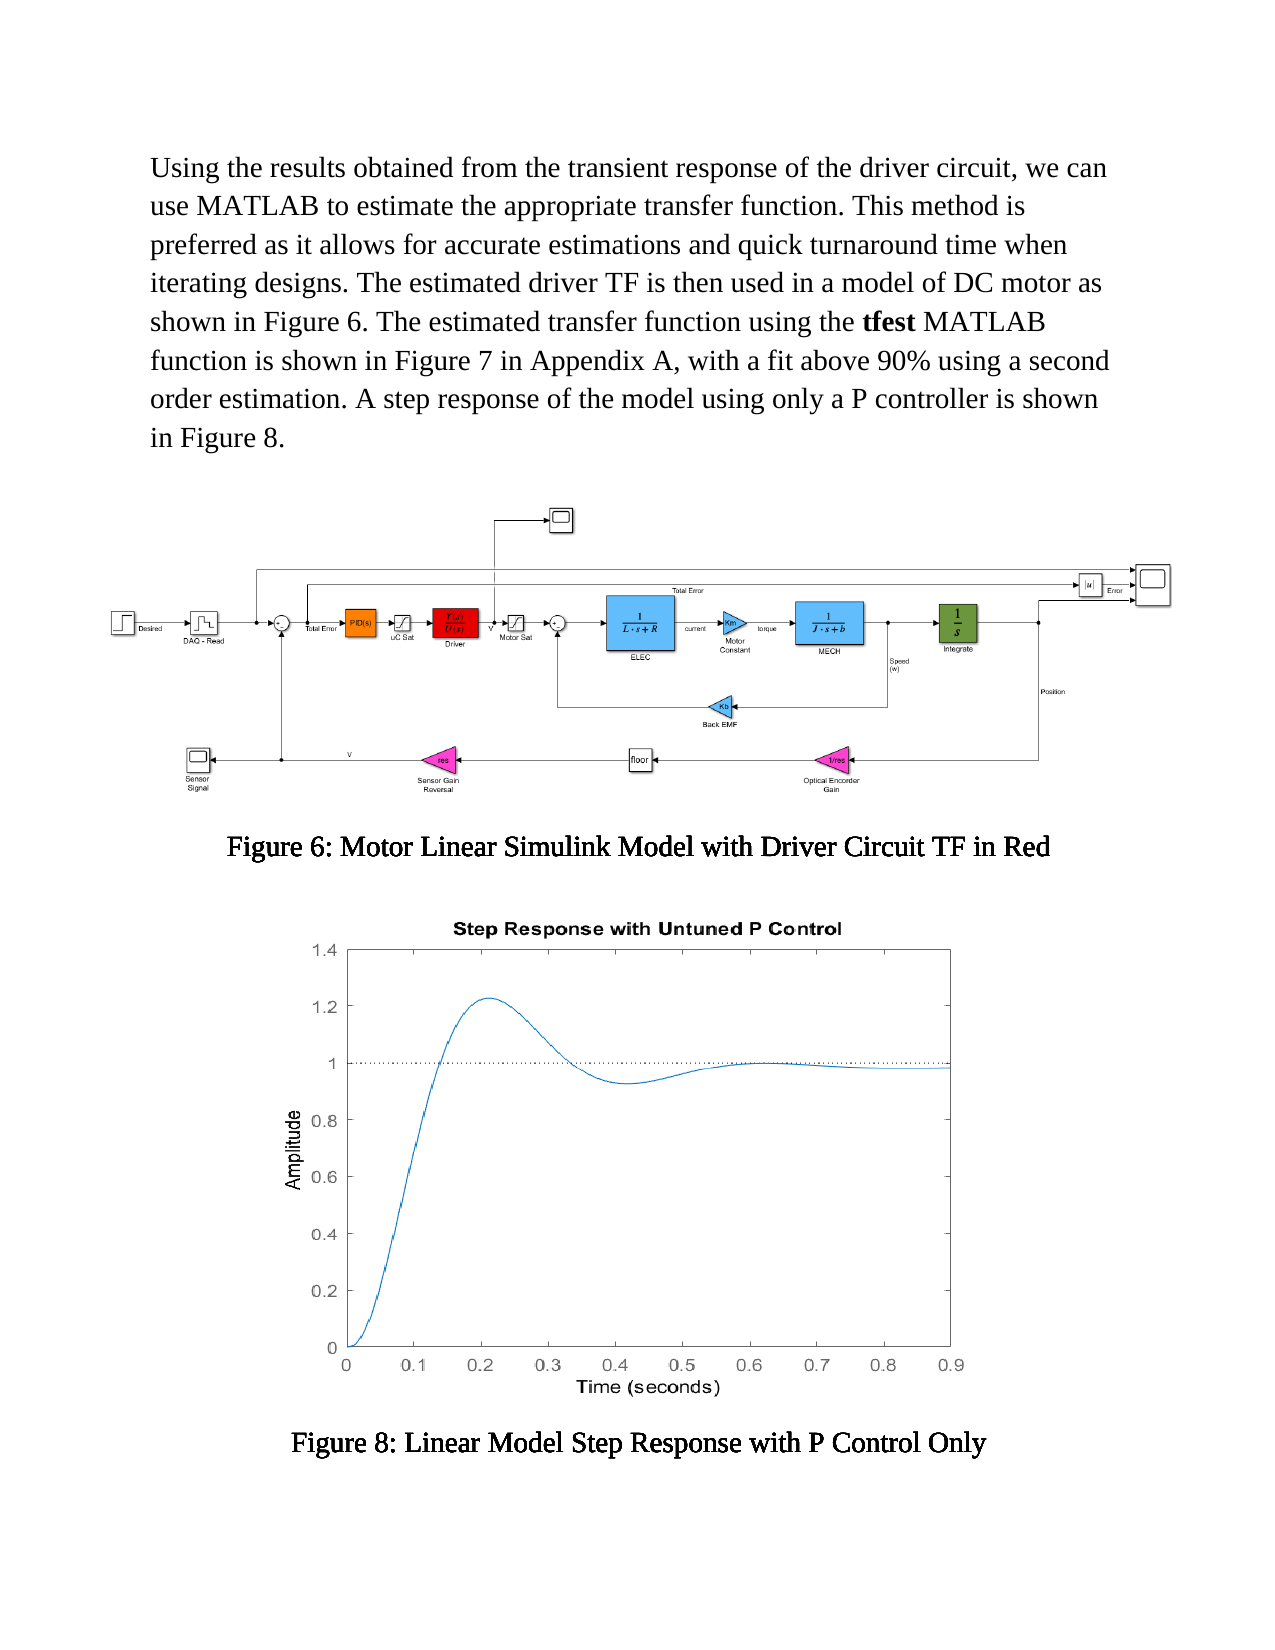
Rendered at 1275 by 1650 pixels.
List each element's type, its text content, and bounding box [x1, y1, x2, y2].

picture [103, 506, 1172, 798]
text Using the results obtained from the transient response of the driver circuit, we can use MATLAB to estimate the appropriate transfer function. This method is preferred as it allows for accurate estimations and quick turnaround time when iterating designs. The estimated driver TF is then used in a model of DC motor as shown in Figure 6. The estimated transfer function using the tfest MATLAB function is shown in Figure 7 in Appendix A, with a fit above 90% using a second order estimation. A step response of the model using only a P controller is shown in Figure 8. [150, 150, 1125, 453]
picture [267, 901, 1009, 1403]
